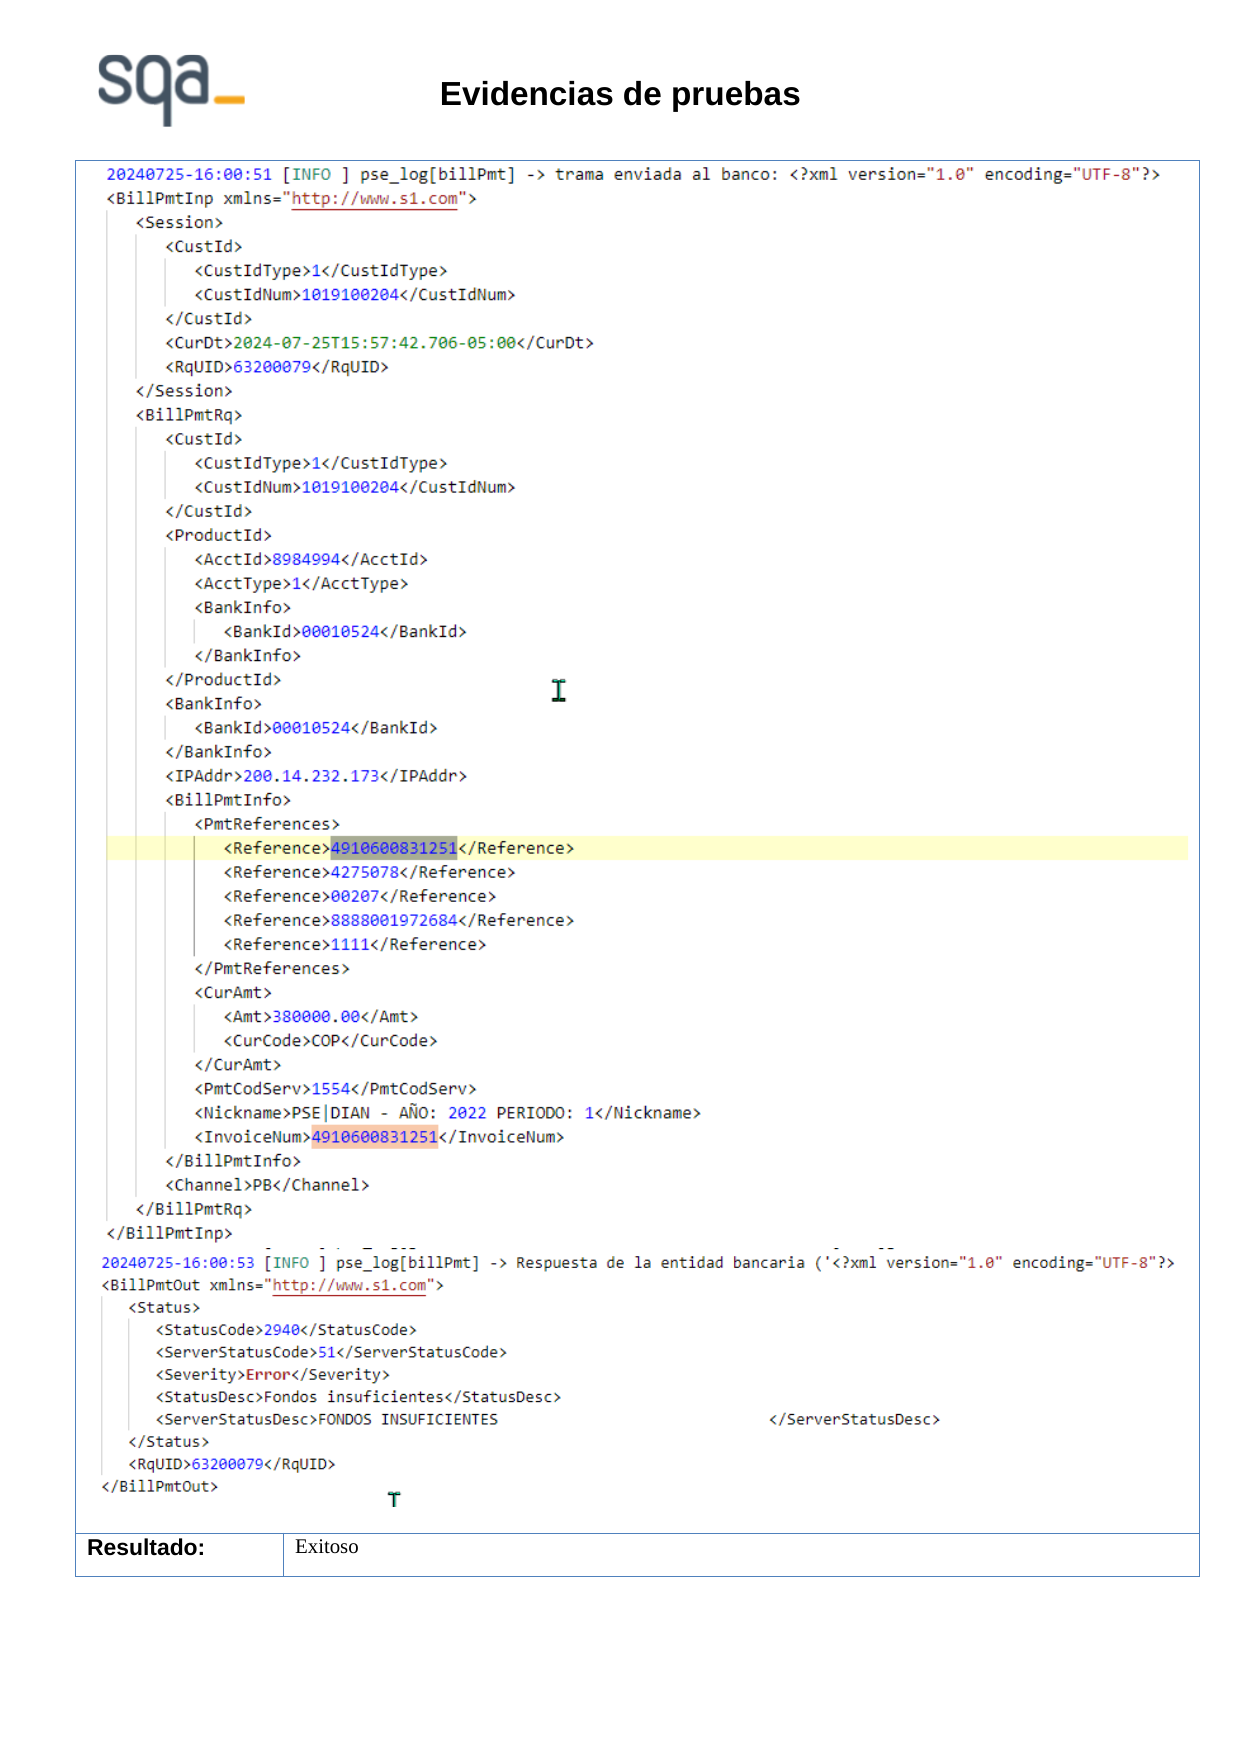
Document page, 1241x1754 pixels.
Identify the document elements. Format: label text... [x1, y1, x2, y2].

table_cell Evidencias [76, 161, 1199, 1533]
table_cell Resultado: [76, 1534, 283, 1576]
picture [98, 54, 245, 127]
picture [86, 161, 1189, 1507]
